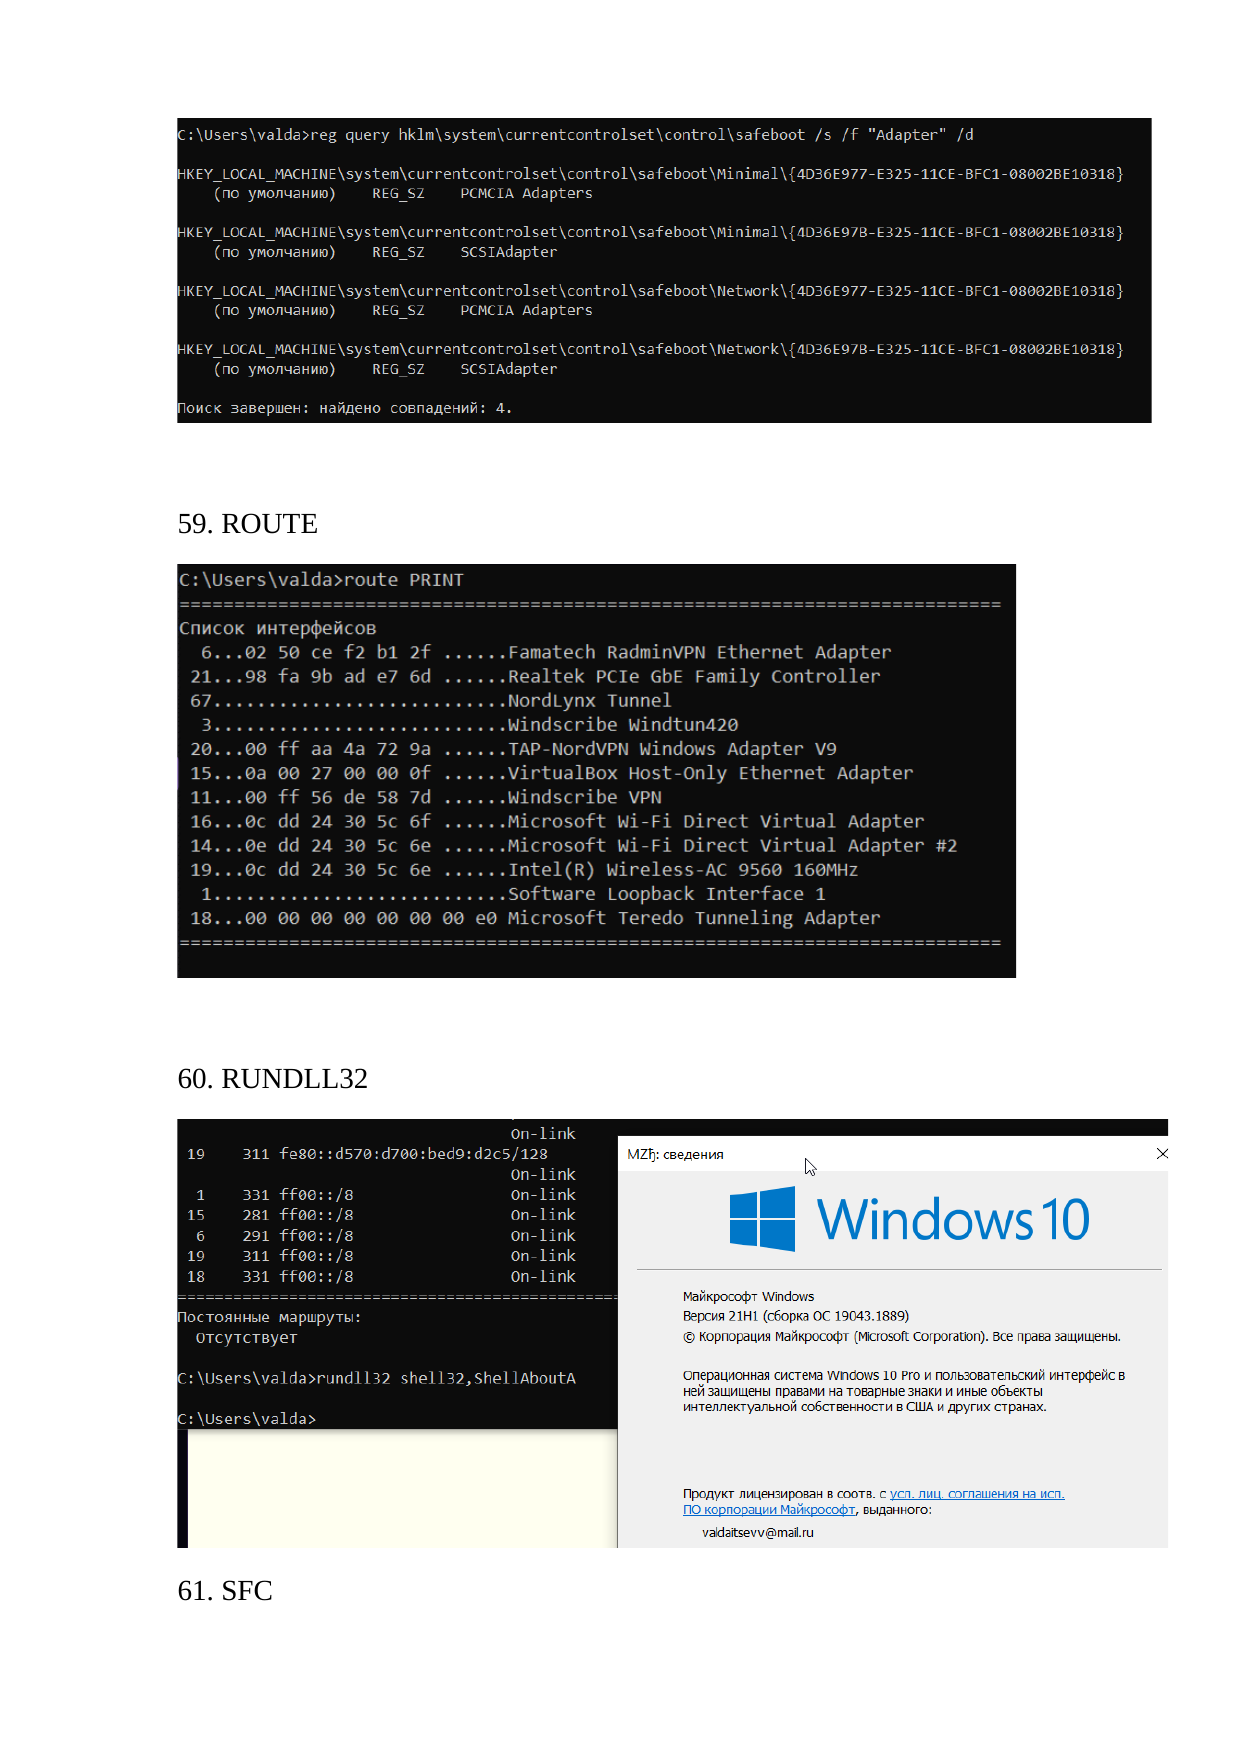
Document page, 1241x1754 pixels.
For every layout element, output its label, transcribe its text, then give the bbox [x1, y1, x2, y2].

picture [177, 1119, 1169, 1548]
picture [177, 564, 1017, 978]
picture [177, 118, 1152, 423]
text 60. RUNDLL32 [177, 1061, 1152, 1094]
text 59. ROUTE [177, 506, 1152, 539]
text 61. SFC [177, 1573, 1152, 1606]
